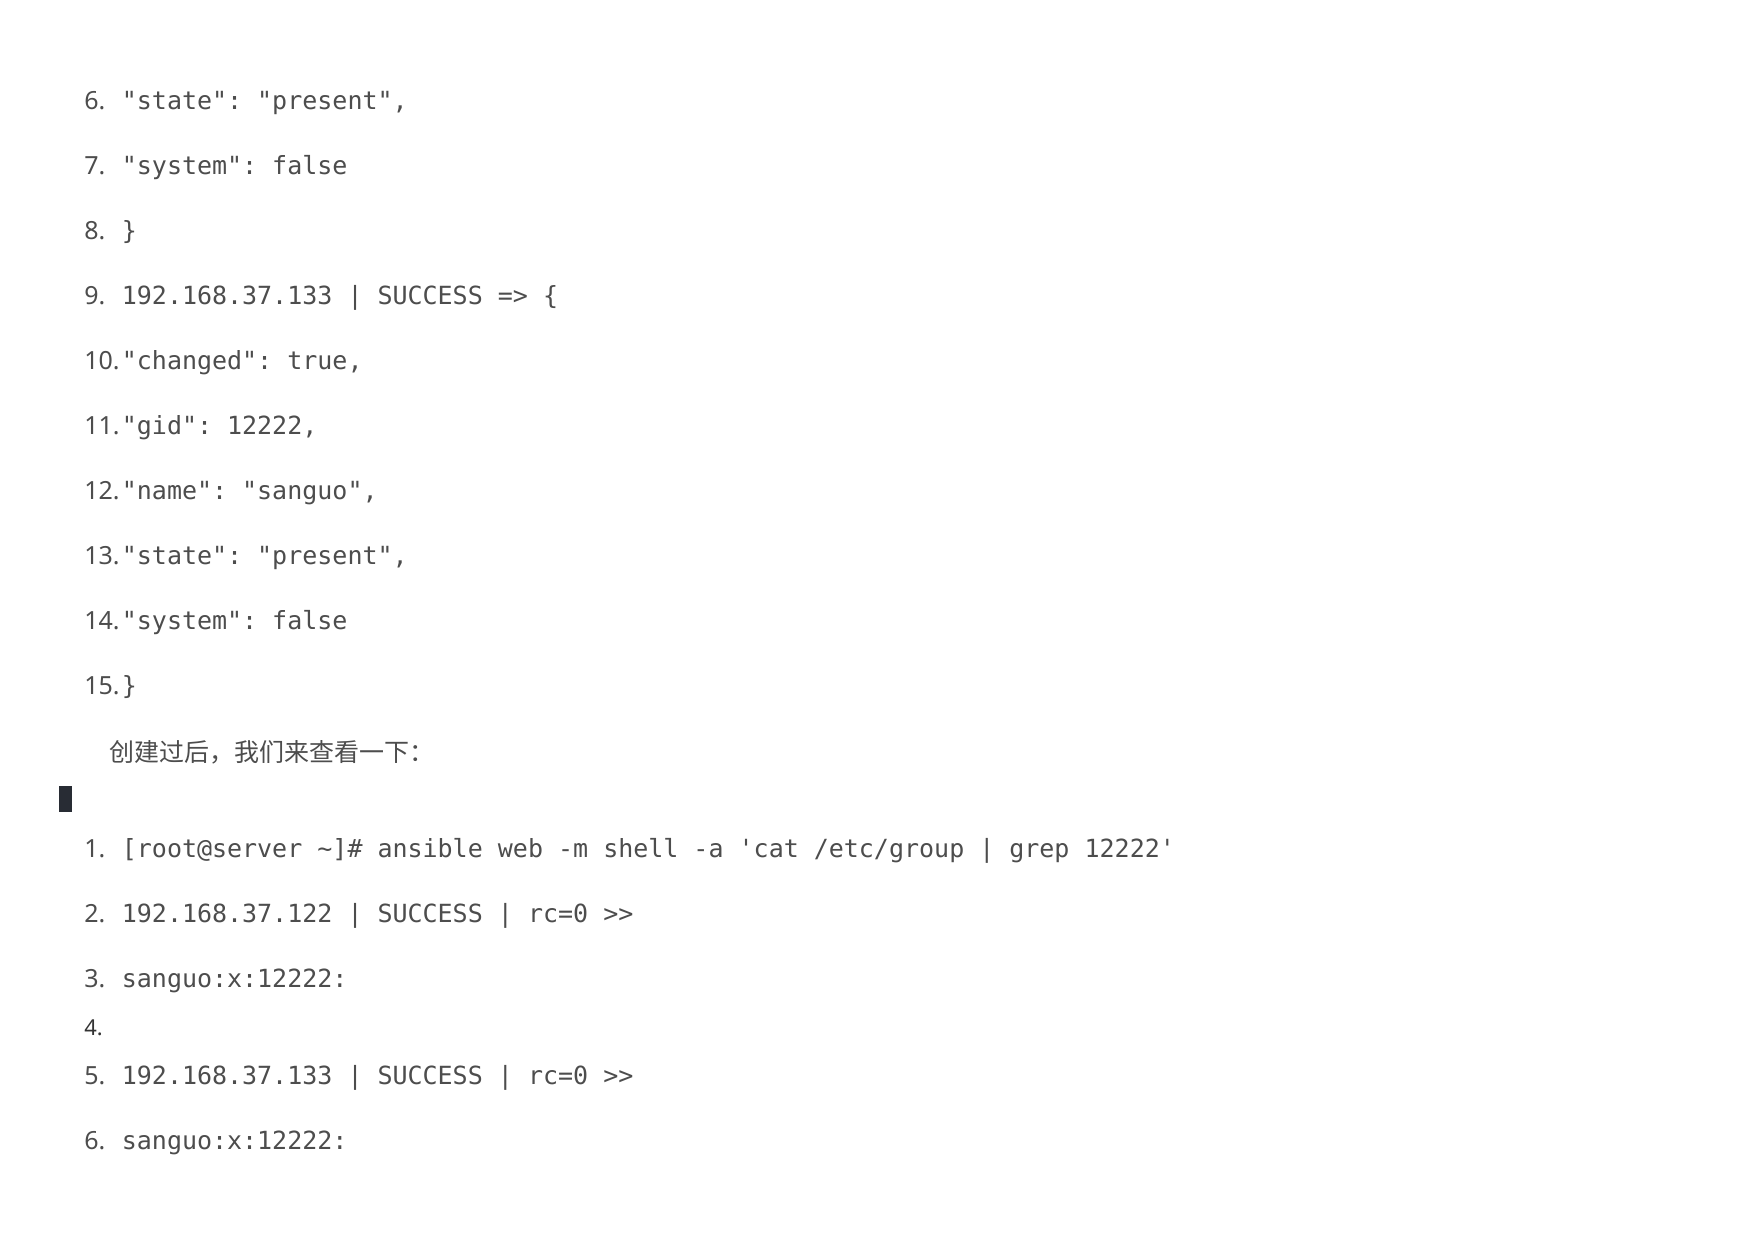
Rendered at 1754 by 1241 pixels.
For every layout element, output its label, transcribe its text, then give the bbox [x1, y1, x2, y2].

list [root@server ~]# ansible web -m shell -a 'cat /etc/group | grep 12222' [84, 815, 1695, 880]
list 192.168.37.133 | SUCCESS | rc=0 >> [84, 1043, 1695, 1108]
list "state": "present", [84, 68, 1695, 133]
list "name": "sanguo", [84, 458, 1695, 523]
list 192.168.37.133 | SUCCESS => { [84, 263, 1695, 328]
list sanguo:x:12222: [84, 1108, 1695, 1173]
list } [84, 198, 1695, 263]
text 创建过后，我们来查看一下： [59, 718, 1695, 783]
list "system": false [84, 133, 1695, 198]
list sanguo:x:12222: [84, 945, 1695, 1010]
list "system": false [84, 588, 1695, 653]
list } [84, 653, 1695, 718]
list "changed": true, [84, 328, 1695, 393]
list 192.168.37.122 | SUCCESS | rc=0 >> [84, 880, 1695, 945]
list "gid": 12222, [84, 393, 1695, 458]
list "state": "present", [84, 523, 1695, 588]
